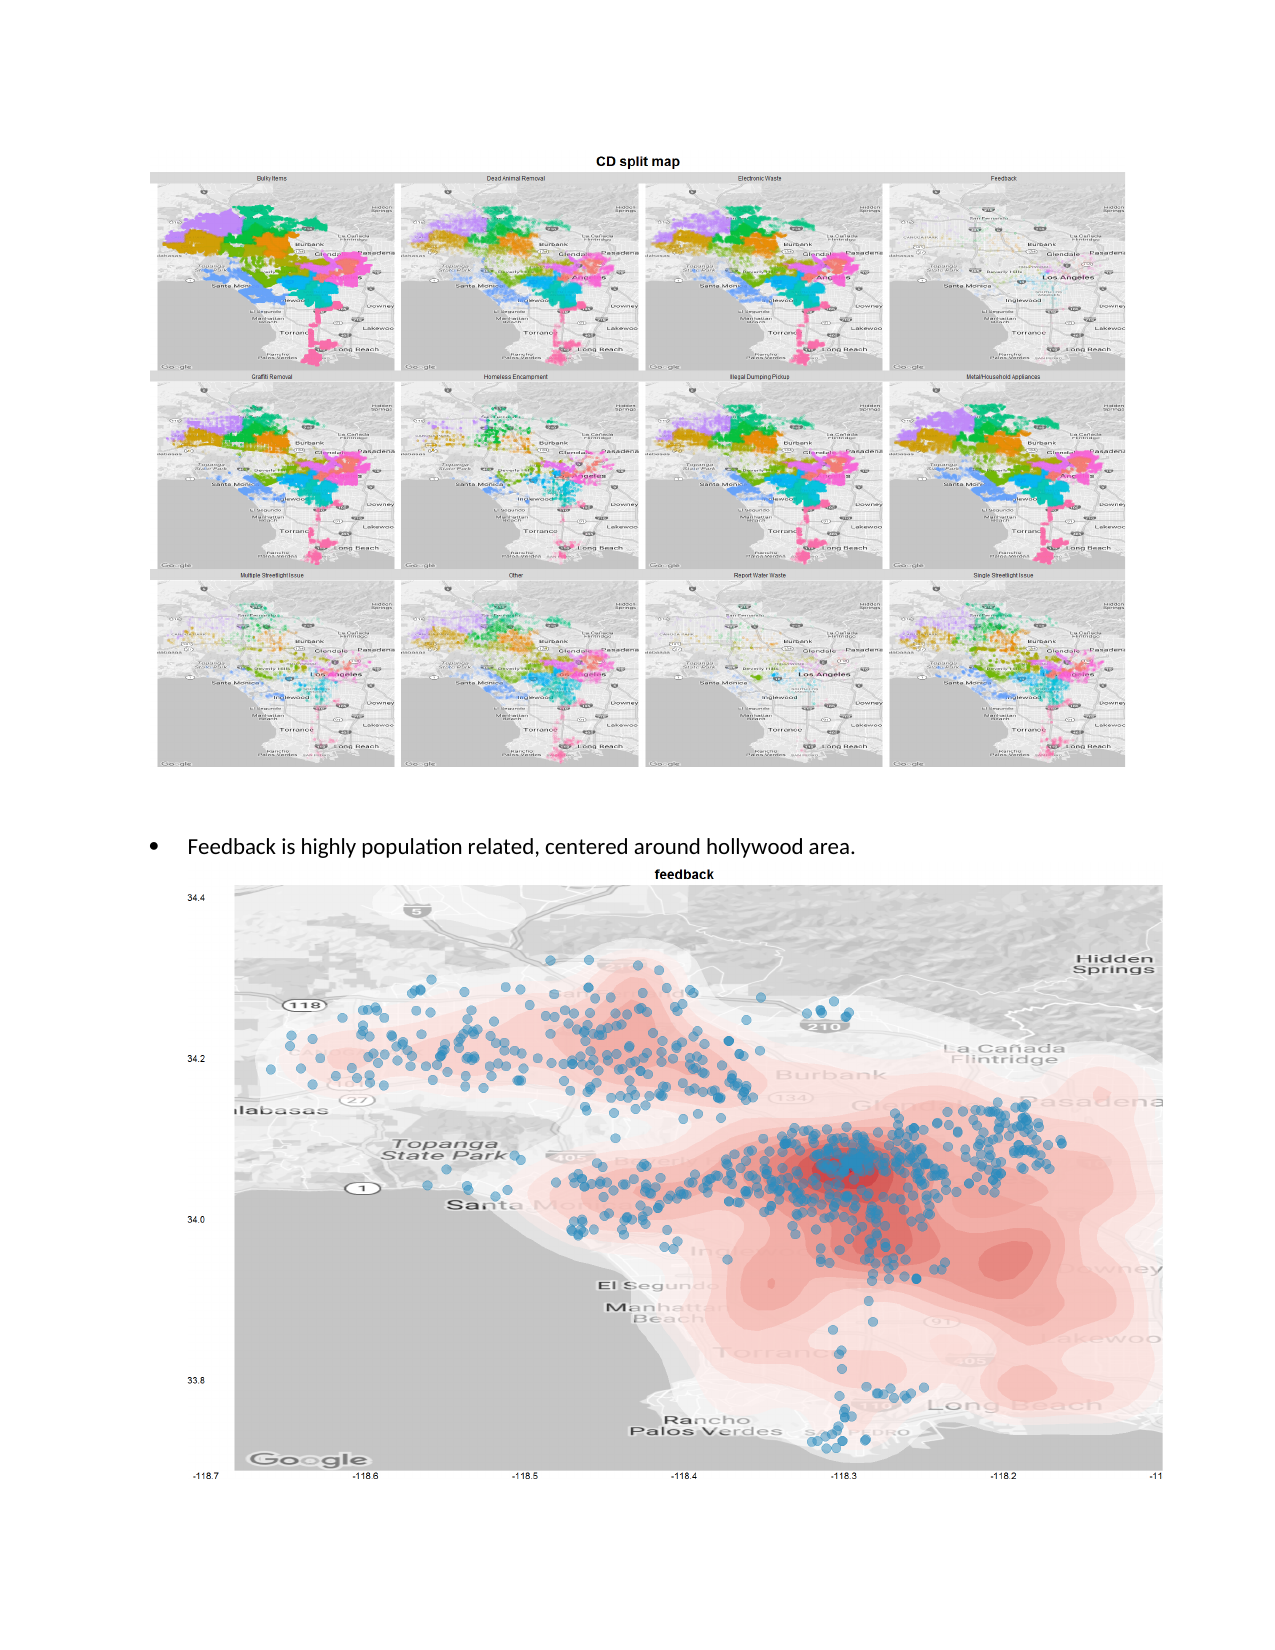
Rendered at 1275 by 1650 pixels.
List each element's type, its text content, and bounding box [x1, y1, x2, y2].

list Feedback is highly population related, centered around hollywood area. [150, 832, 1125, 860]
picture [187, 862, 1163, 1479]
picture [150, 150, 1125, 767]
